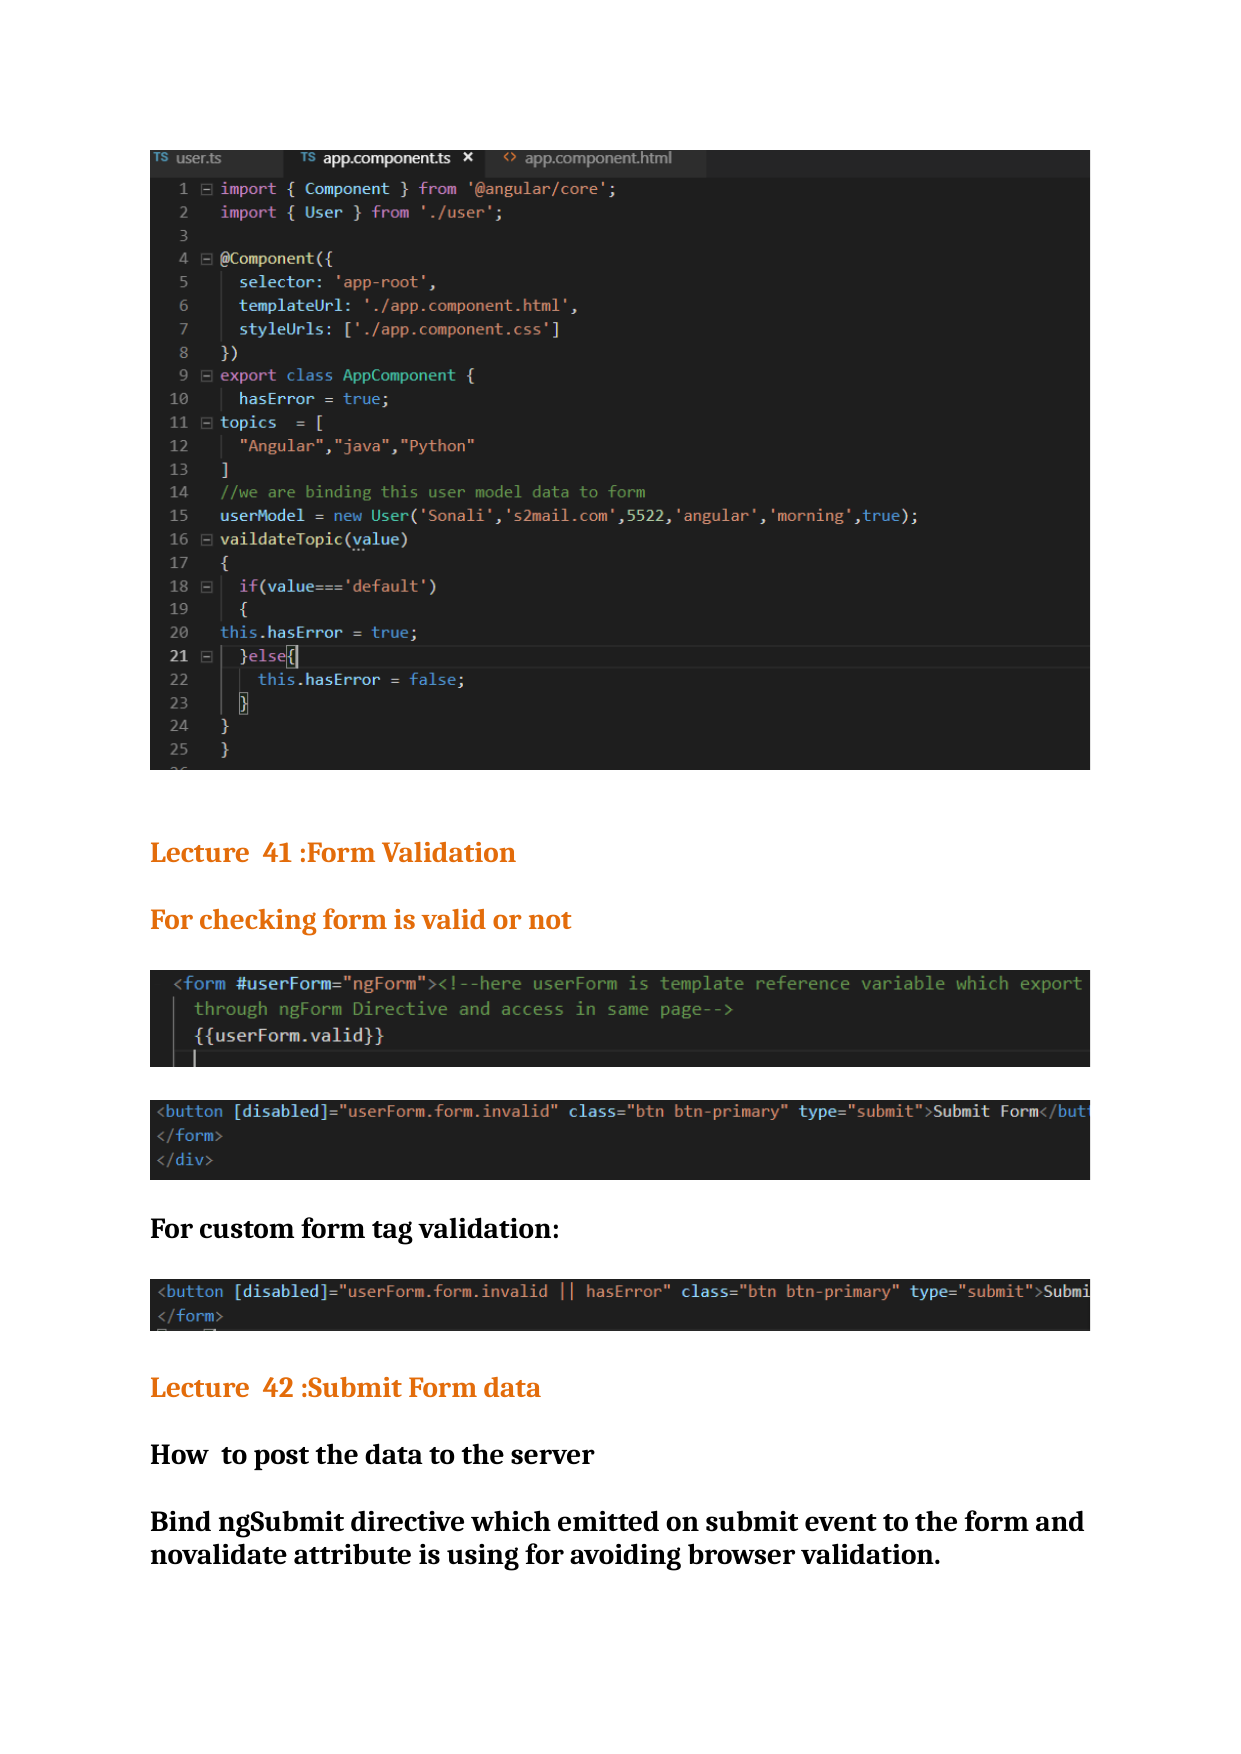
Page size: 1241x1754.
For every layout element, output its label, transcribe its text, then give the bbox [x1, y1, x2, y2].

subtitle For checking form is valid or not [150, 903, 1090, 937]
subtitle Lecture 42 :Submit Form data [150, 1371, 1090, 1404]
picture [150, 1279, 1091, 1331]
subtitle How to post the data to the server [150, 1438, 1090, 1471]
subtitle Lecture 41 :Form Validation [150, 836, 1090, 870]
subtitle Bind ngSubmit directive which emitted on submit event to the form and novalidate attribute is using for avoiding browser validation. [150, 1505, 1090, 1572]
picture [150, 970, 1091, 1067]
picture [150, 150, 1091, 770]
subtitle For custom form tag validation: [150, 1213, 1090, 1246]
picture [150, 1100, 1091, 1180]
